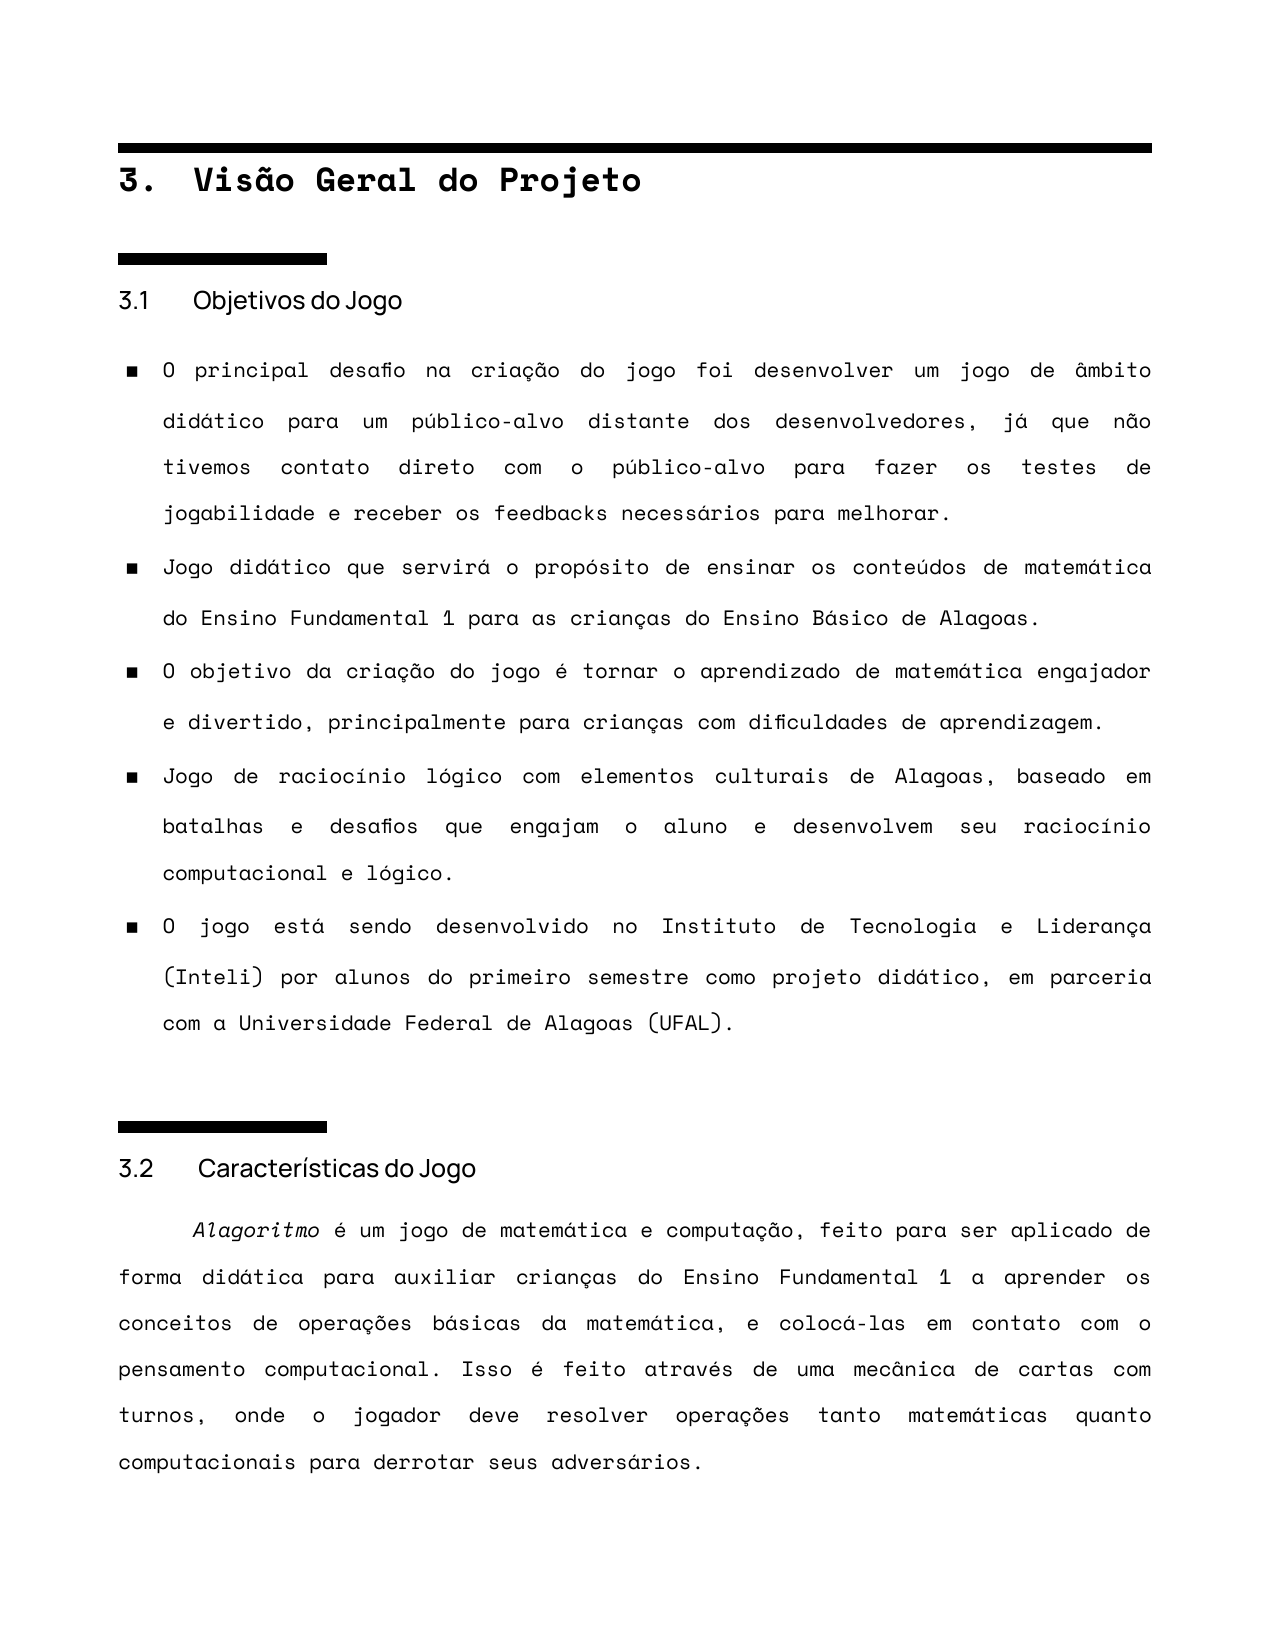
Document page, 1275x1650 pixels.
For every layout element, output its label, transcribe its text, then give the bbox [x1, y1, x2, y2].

list Jogo de raciocínio lógico com elementos culturais de Alagoas, baseado em batalhas e desafios que engajam o aluno e desenvolvem seu raciocínio computacional e lógico. [125, 752, 1152, 888]
subtitle Objetivos do Jogo [118, 283, 1152, 317]
list Jogo didático que servirá o propósito de ensinar os conteúdos de matemática do Ensino Fundamental 1 para as crianças do Ensino Básico de Alagoas. [125, 544, 1152, 633]
list O objetivo da criação do jogo é tornar o aprendizado de matemática engajador e divertido, principalmente para crianças com dificuldades de aprendizagem. [125, 648, 1152, 737]
list O principal desafio na criação do jogo foi desenvolver um jogo de âmbito didático para um público-alvo distante dos desenvolvedores, já que não tivemos contato direto com o público-alvo para fazer os testes de jogabilidade e receber os feedbacks necessários para melhorar. [125, 347, 1152, 528]
subtitle Características do Jogo [118, 1151, 1152, 1185]
text Alagoritmo é um jogo de matemática e computação, feito para ser aplicado de forma didática para auxiliar crianças do Ensino Fundamental 1 a aprender os conceitos de operações básicas da matemática, e colocá-las em contato com o pensamento computacional. Isso é feito através de uma mecânica de cartas com turnos, onde o jogador deve resolver operações tanto matemáticas quanto computacionais para derrotar seus adversários. [118, 1214, 1152, 1477]
subtitle Visão Geral do Projeto [118, 153, 1152, 204]
list O jogo está sendo desenvolvido no Instituto de Tecnologia e Liderança (Inteli) por alunos do primeiro semestre como projeto didático, em parceria com a Universidade Federal de Alagoas (UFAL). [125, 903, 1152, 1038]
